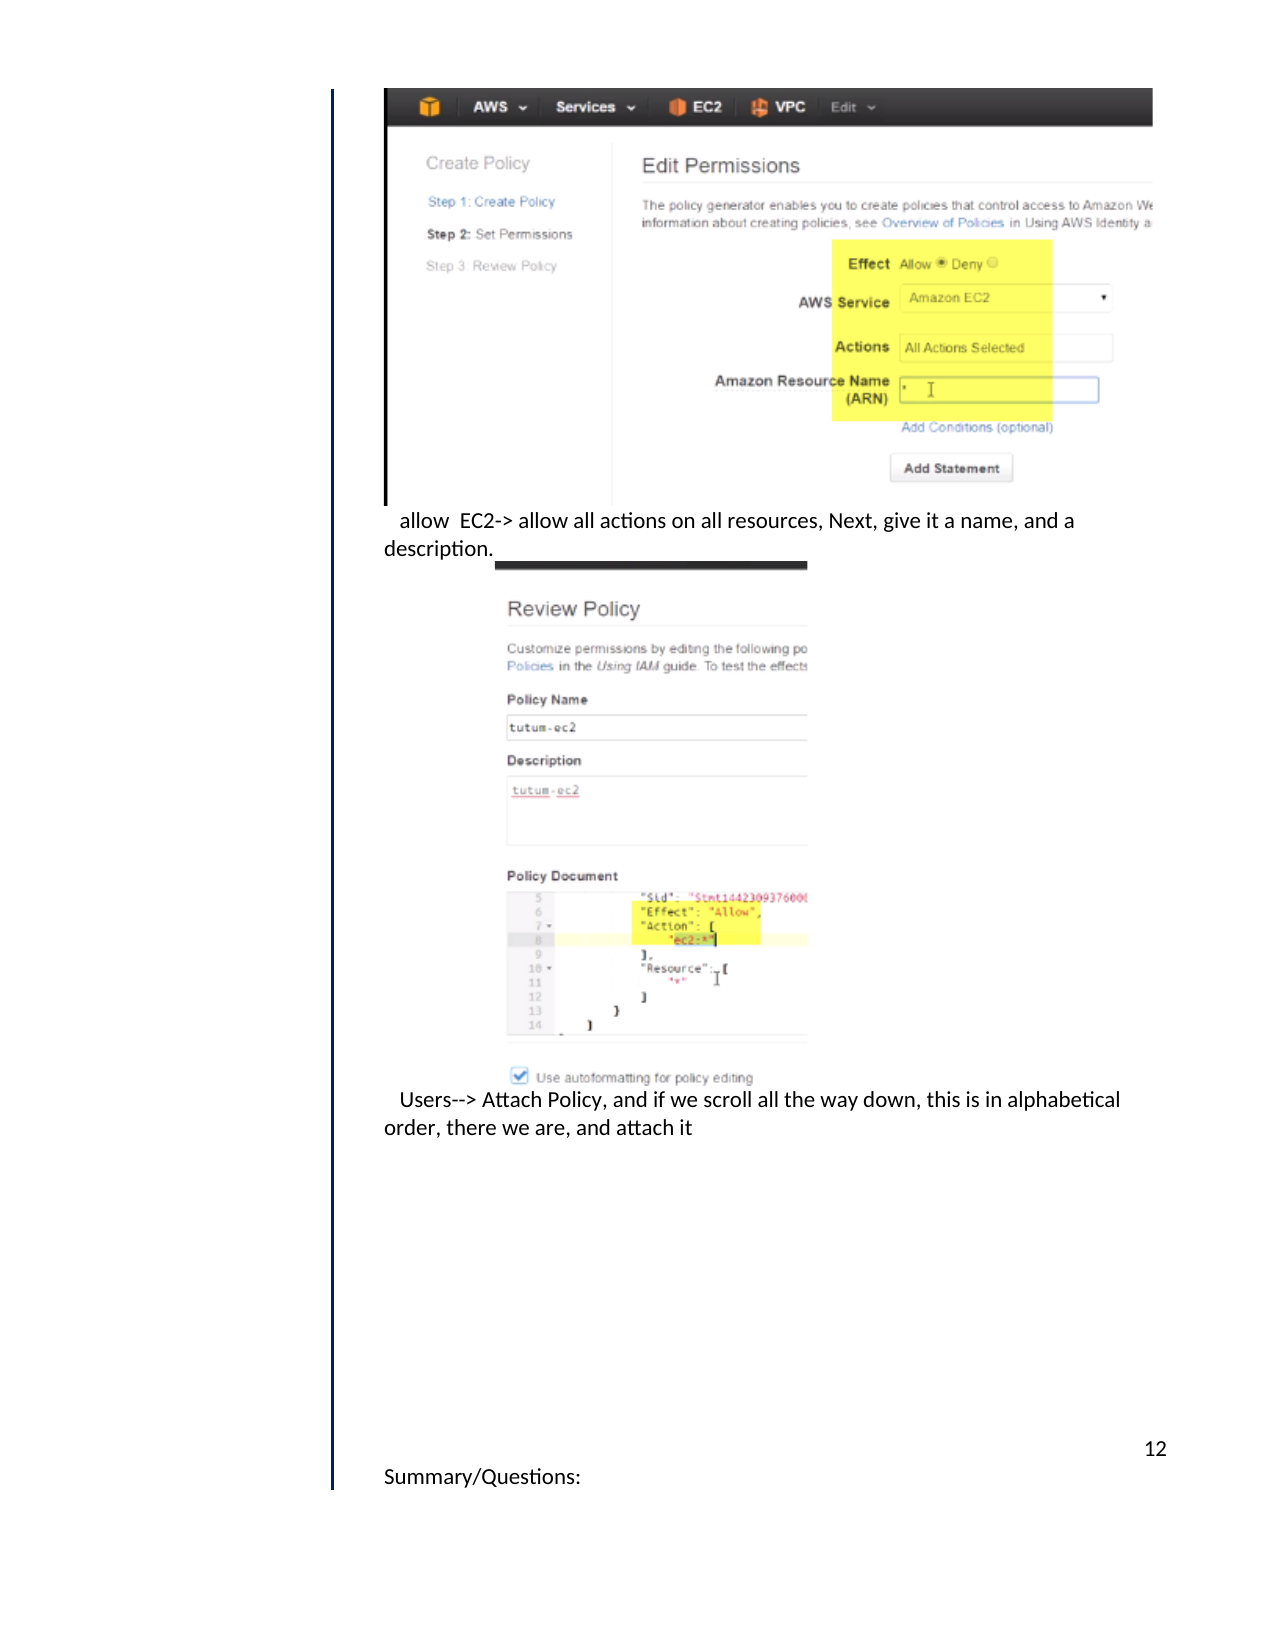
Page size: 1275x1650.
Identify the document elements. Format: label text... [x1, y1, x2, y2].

text allow EC2-> allow all actions on all resources, Next, give it a name, and a description. [384, 506, 1167, 562]
text Users--> Attach Policy, and if we scroll all the way down, this is in alphabetical order, there we are, and attach it [384, 1085, 1167, 1141]
picture [383, 88, 1153, 506]
picture [494, 561, 808, 1086]
